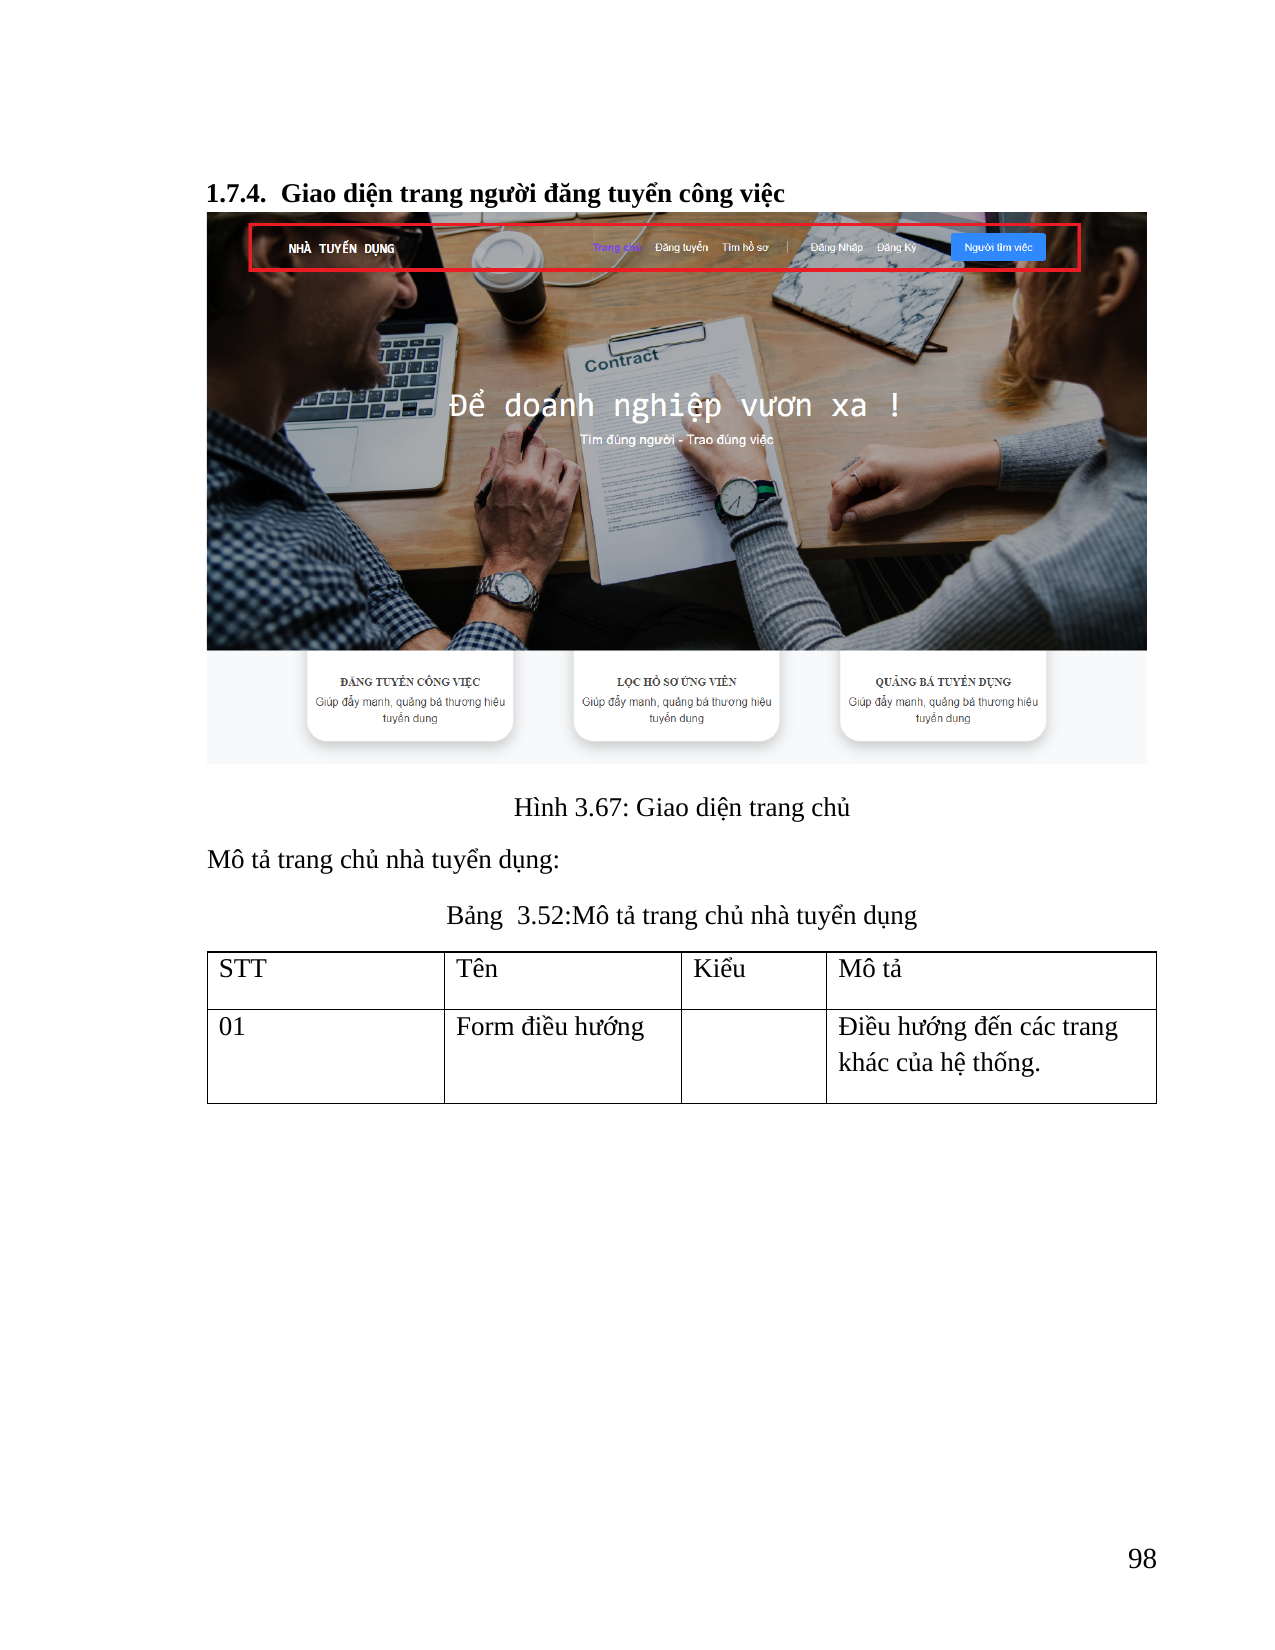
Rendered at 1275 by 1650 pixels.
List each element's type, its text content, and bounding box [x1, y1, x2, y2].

table_cell [682, 1010, 826, 1103]
table_cell 01 [208, 1010, 444, 1103]
subtitle Giao diện trang người đăng tuyển công việc [206, 177, 1157, 208]
text Bảng 3.52:Mô tả trang chủ nhà tuyển dụng [207, 899, 1157, 931]
table_header Tên [445, 953, 681, 1009]
table_header Kiểu [682, 953, 826, 1009]
text Mô tả trang chủ nhà tuyển dụng: [207, 843, 1157, 874]
table_header Mô tả [827, 953, 1156, 1009]
table_header STT [208, 953, 444, 1009]
table_cell Điều hướng đến các trang khác của hệ thống. [827, 1010, 1156, 1103]
table_cell Form điều hướng [445, 1010, 681, 1103]
picture [206, 212, 1157, 764]
